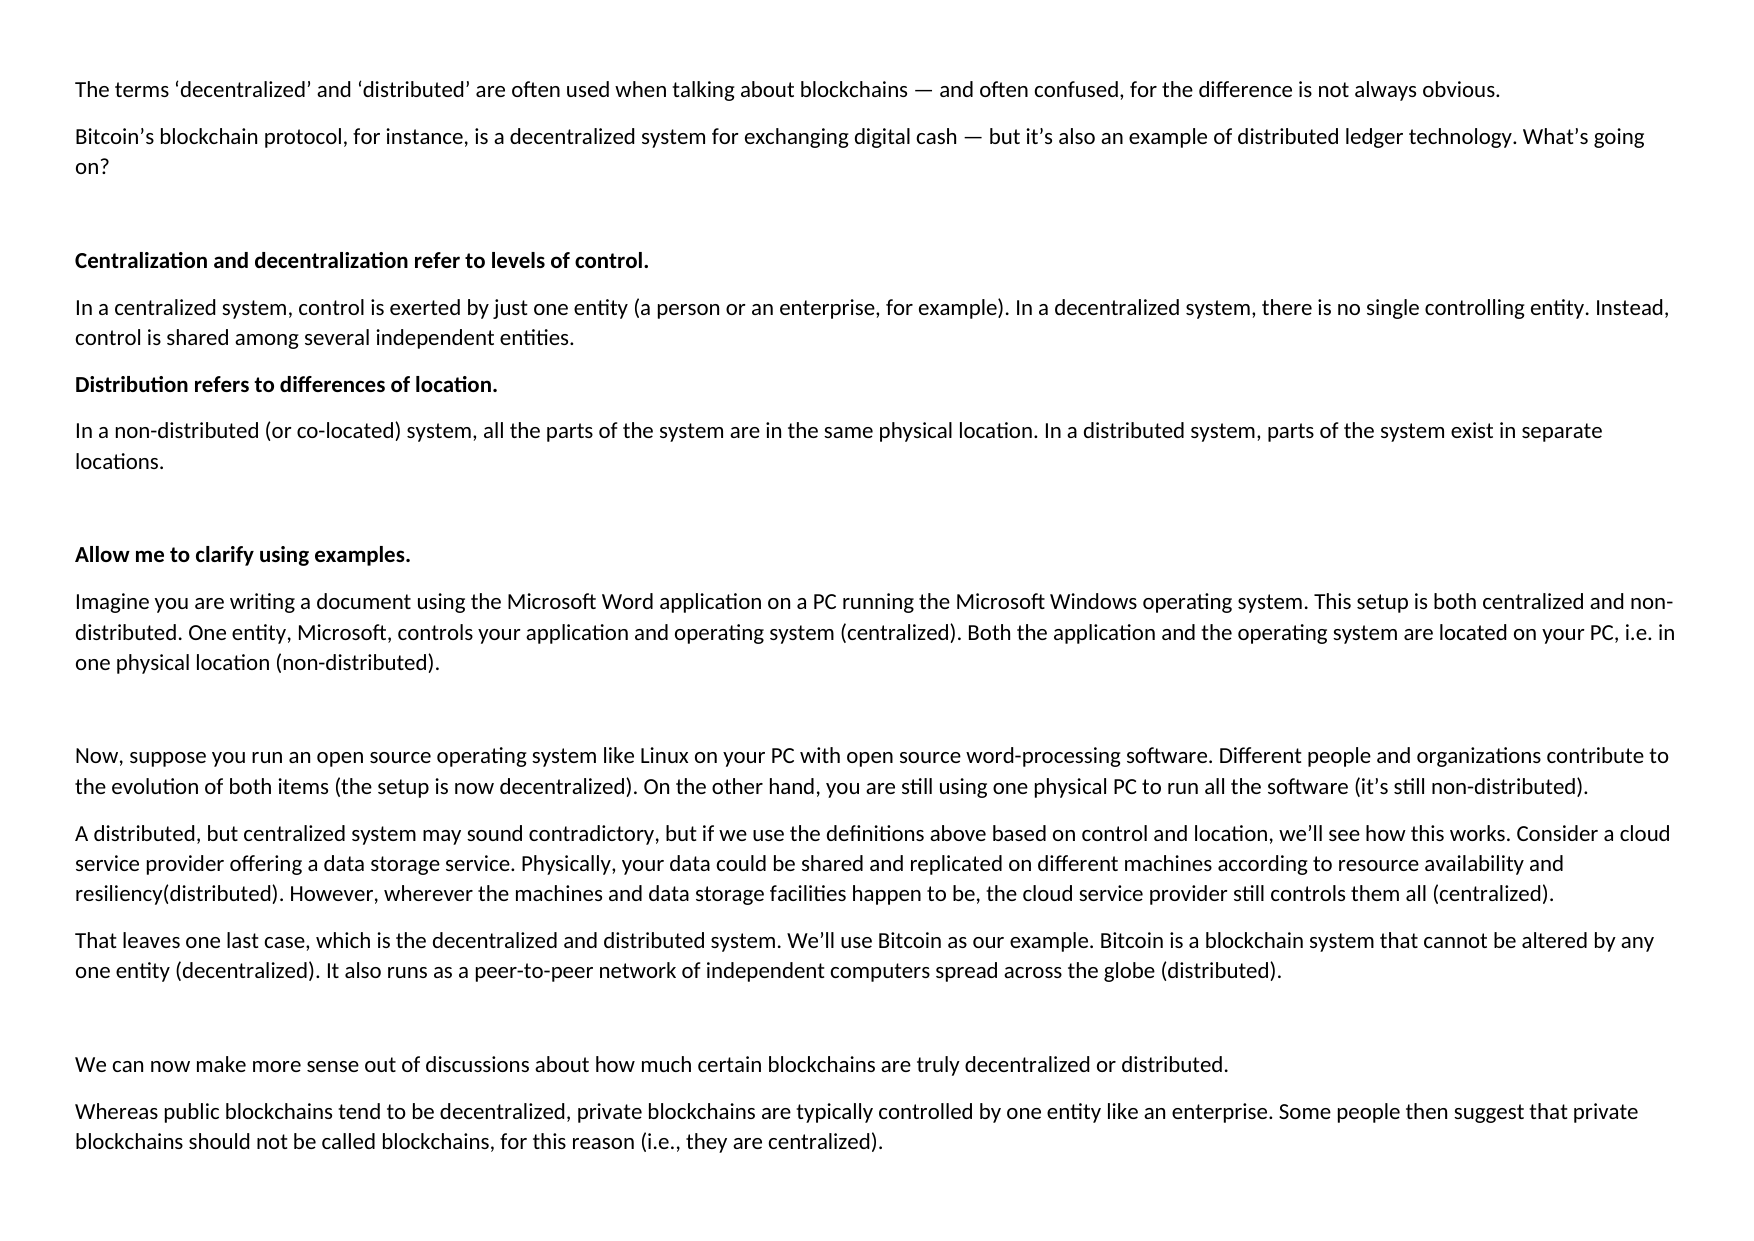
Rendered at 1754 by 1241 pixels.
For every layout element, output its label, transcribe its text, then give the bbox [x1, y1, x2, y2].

text A distributed, but centralized system may sound contradictory, but if we use the definitions above based on control and location, we’ll see how this works. Consider a cloud service provider offering a data storage service. Physically, your data could be shared and replicated on different machines according to resource availability and resiliency(distributed). However, wherever the machines and data storage facilities happen to be, the cloud service provider still controls them all (centralized). [75, 819, 1679, 907]
text In a non-distributed (or co-located) system, all the parts of the system are in the same physical location. In a distributed system, parts of the system exist in separate locations. [75, 417, 1679, 475]
text Centralization and decentralization refer to levels of control. [75, 246, 1679, 274]
text That leaves one last case, which is the decentralized and distributed system. We’ll use Bitcoin as our example. Bitcoin is a blockchain system that cannot be altered by any one entity (decentralized). It also runs as a peer-to-peer network of independent computers spread across the globe (distributed). [75, 926, 1679, 984]
text Imagine you are writing a document using the Microsoft Word application on a PC running the Microsoft Windows operating system. This setup is both centralized and non-distributed. One entity, Microsoft, controls your application and operating system (centralized). Both the application and the operating system are located on your PC, i.e. in one physical location (non-distributed). [75, 587, 1679, 676]
text The terms ‘decentralized’ and ‘distributed’ are often used when talking about blockchains — and often confused, for the difference is not always obvious. [75, 75, 1679, 103]
text We can now make more sense out of discussions about how much certain blockchains are truly decentralized or distributed. [75, 1050, 1679, 1078]
text Distribution refers to differences of location. [75, 370, 1679, 398]
text Bitcoin’s blockchain protocol, for instance, is a decentralized system for exchanging digital cash — but it’s also an example of distributed ledger technology. What’s going on? [75, 122, 1679, 180]
text Now, suppose you run an open source operating system like Linux on your PC with open source word-processing software. Different people and organizations contribute to the evolution of both items (the setup is now decentralized). On the other hand, you are still using one physical PC to run all the software (it’s still non-distributed). [75, 742, 1679, 800]
text Whereas public blockchains tend to be decentralized, private blockchains are typically controlled by one entity like an enterprise. Some people then suggest that private blockchains should not be called blockchains, for this reason (i.e., they are centralized). [75, 1097, 1679, 1155]
text In a centralized system, control is exerted by just one entity (a person or an enterprise, for example). In a decentralized system, there is no single controlling entity. Instead, control is shared among several independent entities. [75, 293, 1679, 351]
text Allow me to clarify using examples. [75, 541, 1679, 569]
